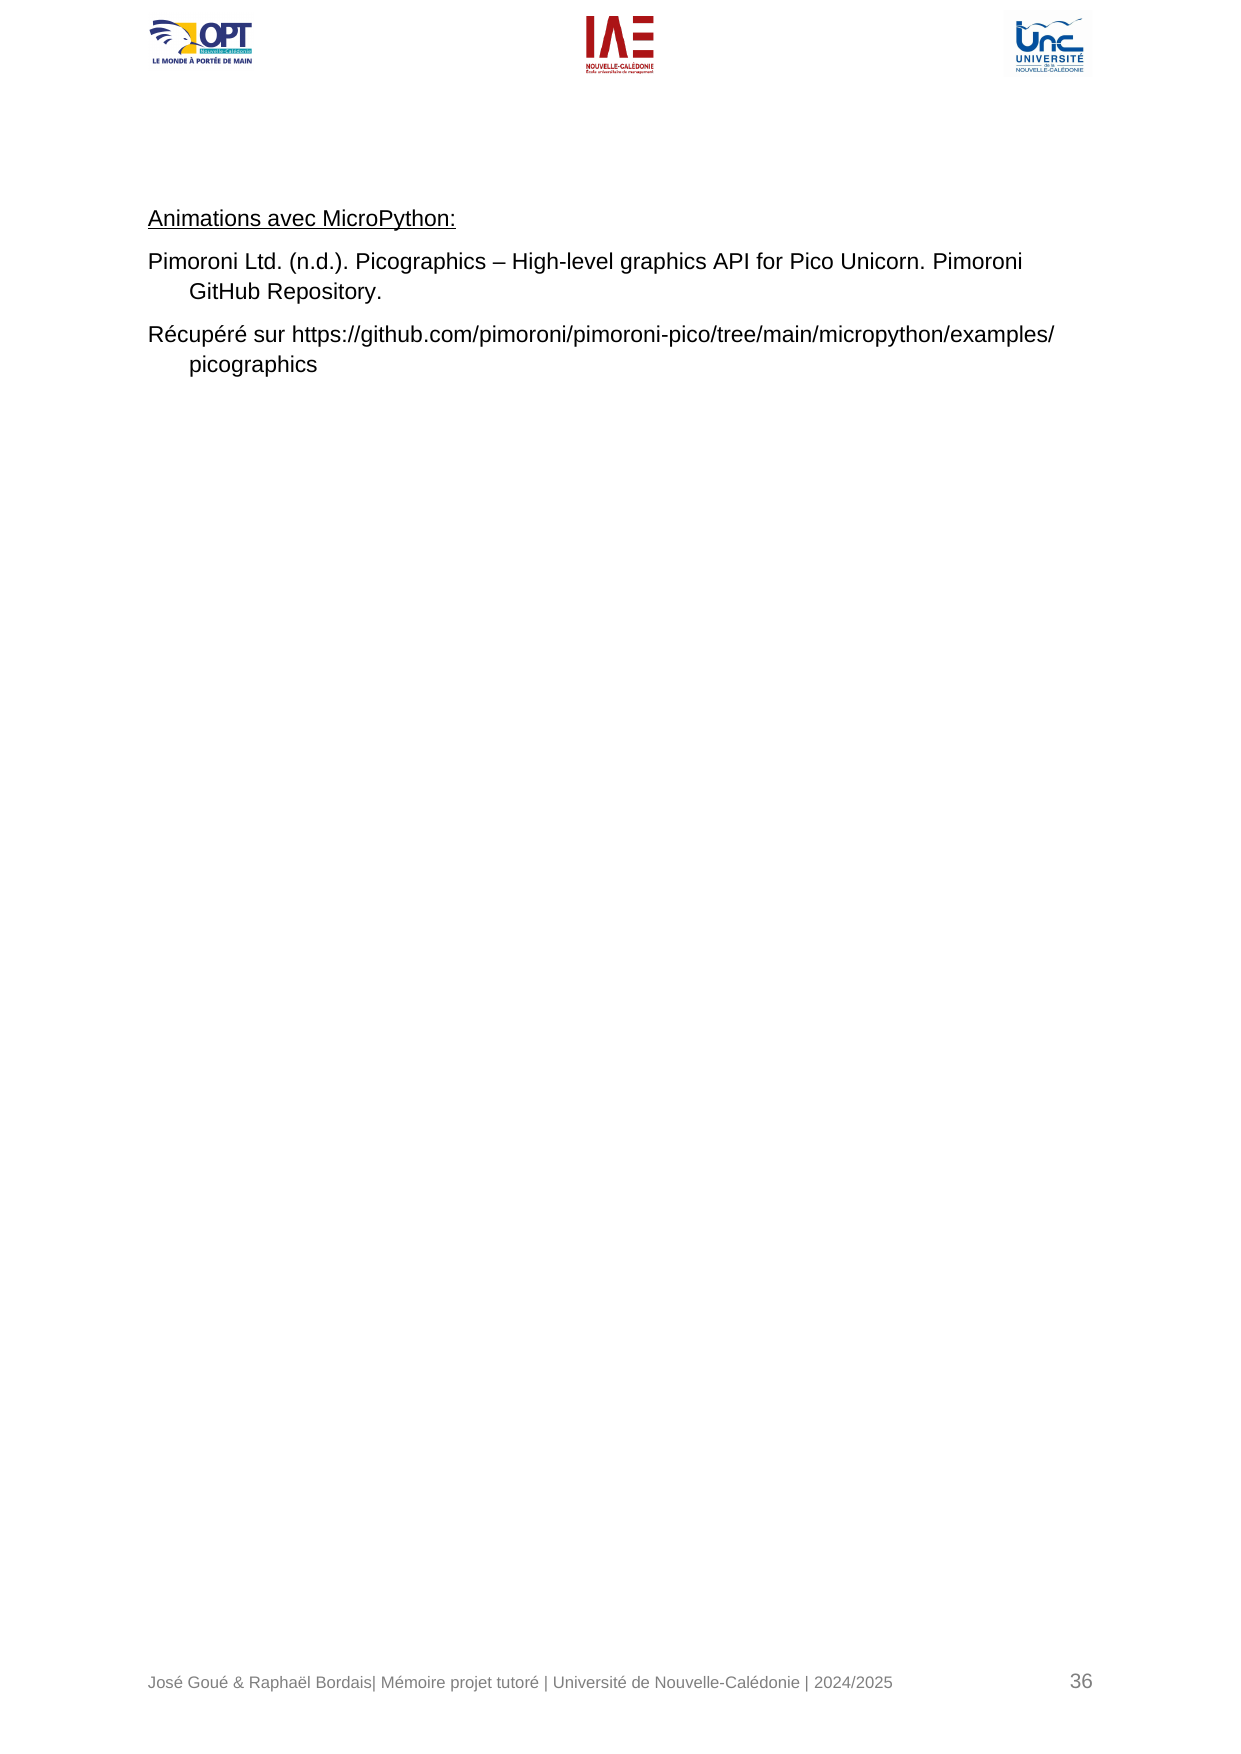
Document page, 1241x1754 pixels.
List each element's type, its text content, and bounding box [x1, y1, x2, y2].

picture [586, 16, 654, 74]
text Pimoroni Ltd. (n.d.). Picographics – High-level graphics API for Pico Unicorn. Pimoroni GitHub Repository. [148, 248, 1093, 304]
picture [147, 12, 254, 71]
picture [1003, 10, 1093, 77]
text Récupéré sur https://github.com/pimoroni/pimoroni-pico/tree/main/micropython/examples/picographics [148, 321, 1093, 377]
text Animations avec MicroPython: [148, 205, 1093, 232]
